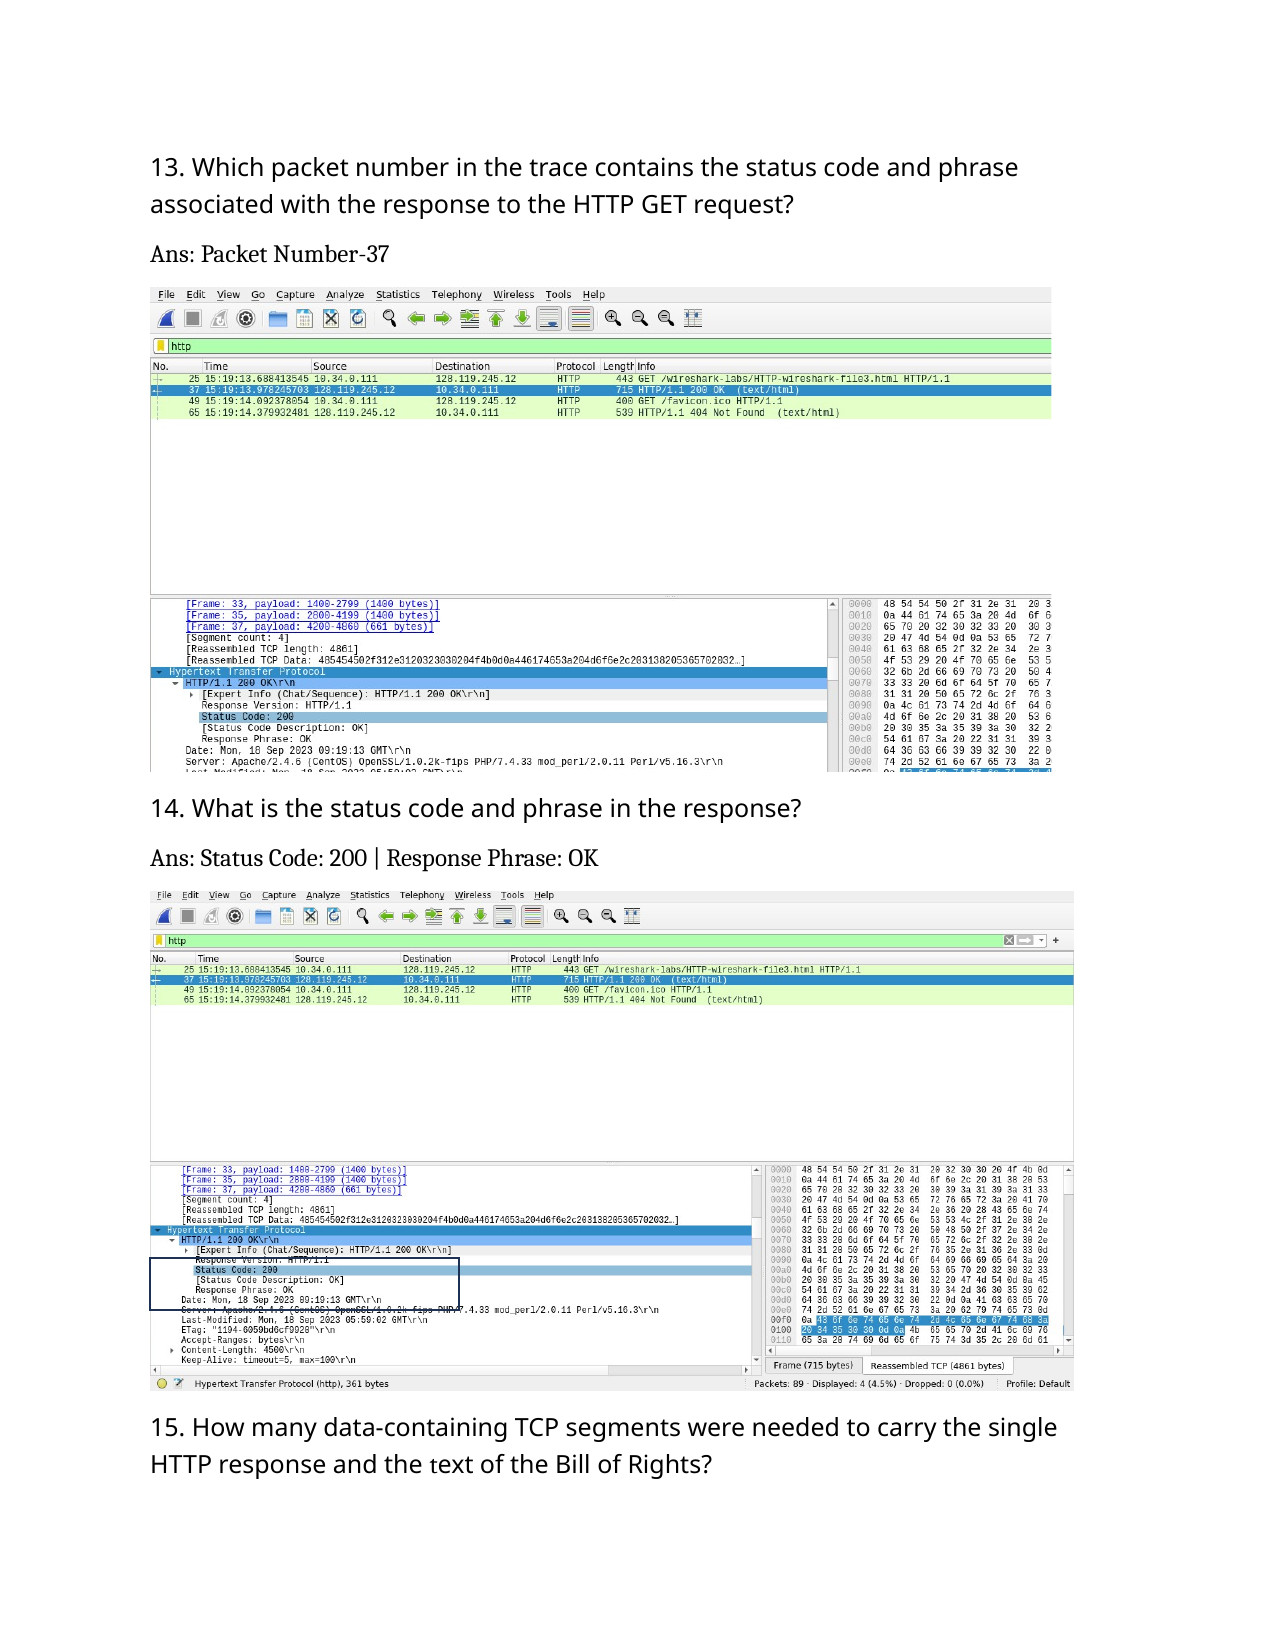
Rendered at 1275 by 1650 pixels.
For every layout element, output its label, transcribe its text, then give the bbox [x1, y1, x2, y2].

picture [150, 891, 1074, 1391]
picture [150, 287, 1052, 772]
text Ans: Packet Number-37 [150, 240, 1125, 269]
picture [151, 1259, 458, 1309]
text 15. How many data-containing TCP segments were needed to carry the single HTTP response and the text of the Bill of Rights? [150, 1410, 1125, 1481]
text Ans: Status Code: 200 | Response Phrase: OK [150, 844, 1125, 873]
text 13. Which packet number in the trace contains the status code and phrase associated with the response to the HTTP GET request? [150, 150, 1125, 221]
text 14. What is the status code and phrase in the response? [150, 790, 1125, 824]
